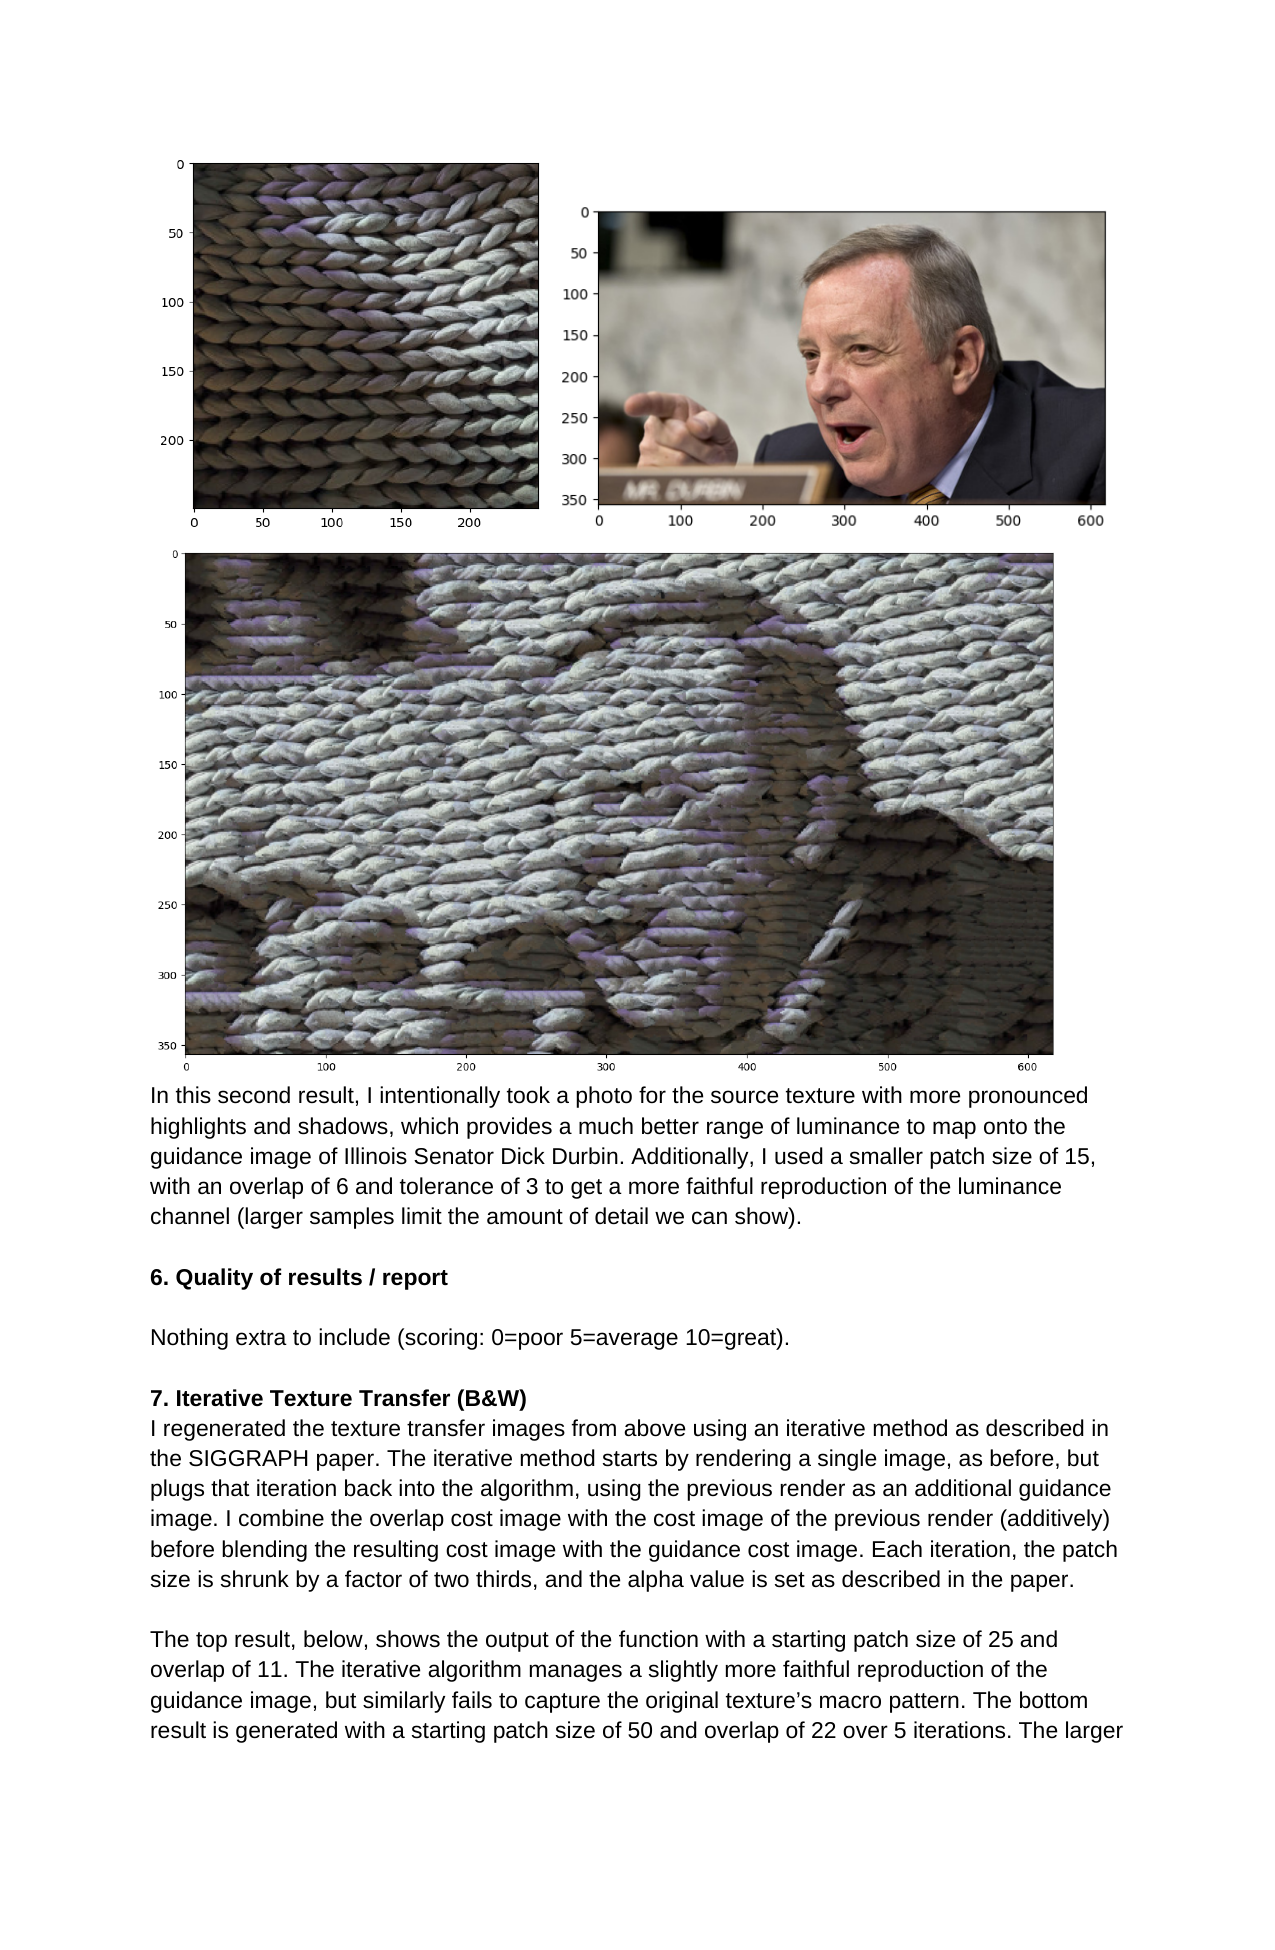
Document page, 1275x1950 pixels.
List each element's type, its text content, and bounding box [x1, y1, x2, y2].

text Nothing extra to include (scoring: 0=poor 5=average 10=great). [150, 1324, 1125, 1350]
picture [551, 196, 1115, 539]
text 6. Quality of results / report [150, 1264, 1125, 1290]
text In this second result, I intentionally took a photo for the source texture with more pronounced highlights and shadows, which provides a much better range of luminance to map onto the guidance image of Illinois Senator Dick Durbin. Additionally, I used a smaller patch size of 15, with an overlap of 6 and tolerance of 3 to get a more faithful reproduction of the luminance channel (larger samples limit the amount of detail we can show). [150, 1082, 1125, 1229]
text I regenerated the texture transfer images from above using an iterative method as described in the SIGGRAPH paper. The iterative method starts by rendering a single image, as before, but plugs that iteration back into the algorithm, using the previous render as an additional guidance image. I combine the overlap cost image with the cost image of the previous render (additively) before blending the resulting cost image with the guidance cost image. Each iteration, the patch size is shrunk by a factor of two thirds, and the alpha value is set as described in the paper. [150, 1415, 1125, 1592]
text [150, 1626, 1125, 1743]
picture [150, 542, 1059, 1079]
text 7. Iterative Texture Transfer (B&W) [150, 1384, 1125, 1411]
picture [150, 150, 545, 539]
